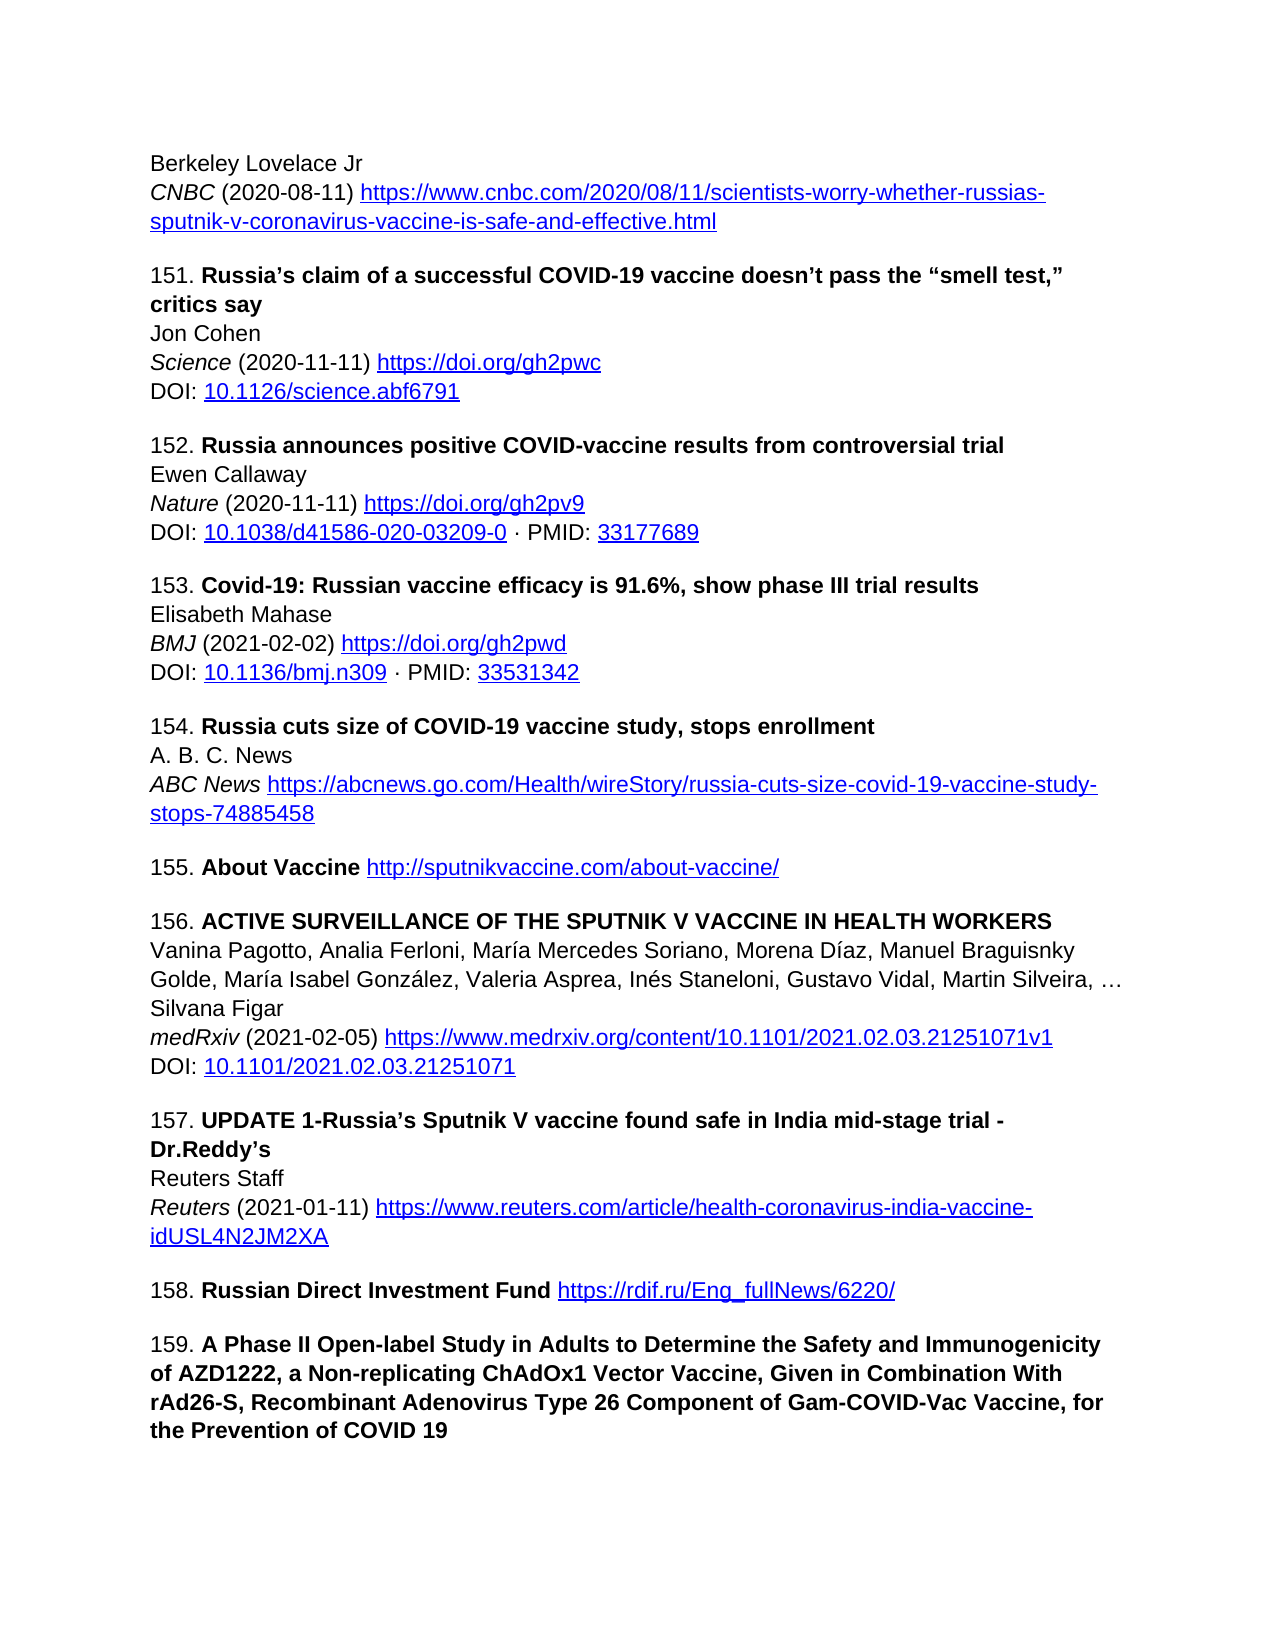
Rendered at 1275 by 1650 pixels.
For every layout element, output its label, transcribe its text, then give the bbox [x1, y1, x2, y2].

text 155. About Vaccine http://sputnikvaccine.com/about-vaccine/ [150, 854, 1125, 881]
text 152. Russia announces positive COVID-vaccine results from controversial trial Ewen Callaway Nature (2020-11-11) https://doi.org/gh2pv9 DOI: 10.1038/d41586-020-03209-0 · PMID: 33177689 [150, 432, 1125, 545]
text 157. UPDATE 1-Russia’s Sputnik V vaccine found safe in India mid-stage trial -Dr.Reddy’s Reuters Staff Reuters (2021-01-11) https://www.reuters.com/article/health-coronavirus-india-vaccine-idUSL4N2JM2XA [150, 1107, 1125, 1249]
text 153. Covid-19: Russian vaccine efficacy is 91.6%, show phase III trial results Elisabeth Mahase BMJ (2021-02-02) https://doi.org/gh2pwd DOI: 10.1136/bmj.n309 · PMID: 33531342 [150, 572, 1125, 686]
text 156. ACTIVE SURVEILLANCE OF THE SPUTNIK V VACCINE IN HEALTH WORKERS Vanina Pagotto, Analia Ferloni, María Mercedes Soriano, Morena Díaz, Manuel Braguisnky Golde, María Isabel González, Valeria Asprea, Inés Staneloni, Gustavo Vidal, Martin Silveira, … Silvana Figar medRxiv (2021-02-05) https://www.medrxiv.org/content/10.1101/2021.02.03.21251071v1 DOI: 10.1101/2021.02.03.21251071 [150, 908, 1125, 1079]
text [150, 150, 1125, 234]
text 151. Russia’s claim of a successful COVID-19 vaccine doesn’t pass the “smell test,” critics say Jon Cohen Science (2020-11-11) https://doi.org/gh2pwc DOI: 10.1126/science.abf6791 [150, 262, 1125, 404]
text 158. Russian Direct Investment Fund https://rdif.ru/Eng_fullNews/6220/ [150, 1277, 1125, 1303]
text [150, 1331, 1125, 1444]
text 154. Russia cuts size of COVID-19 vaccine study, stops enrollment A. B. C. News ABC News https://abcnews.go.com/Health/wireStory/russia-cuts-size-covid-19-vaccine-study-stops-74885458 [150, 713, 1125, 827]
